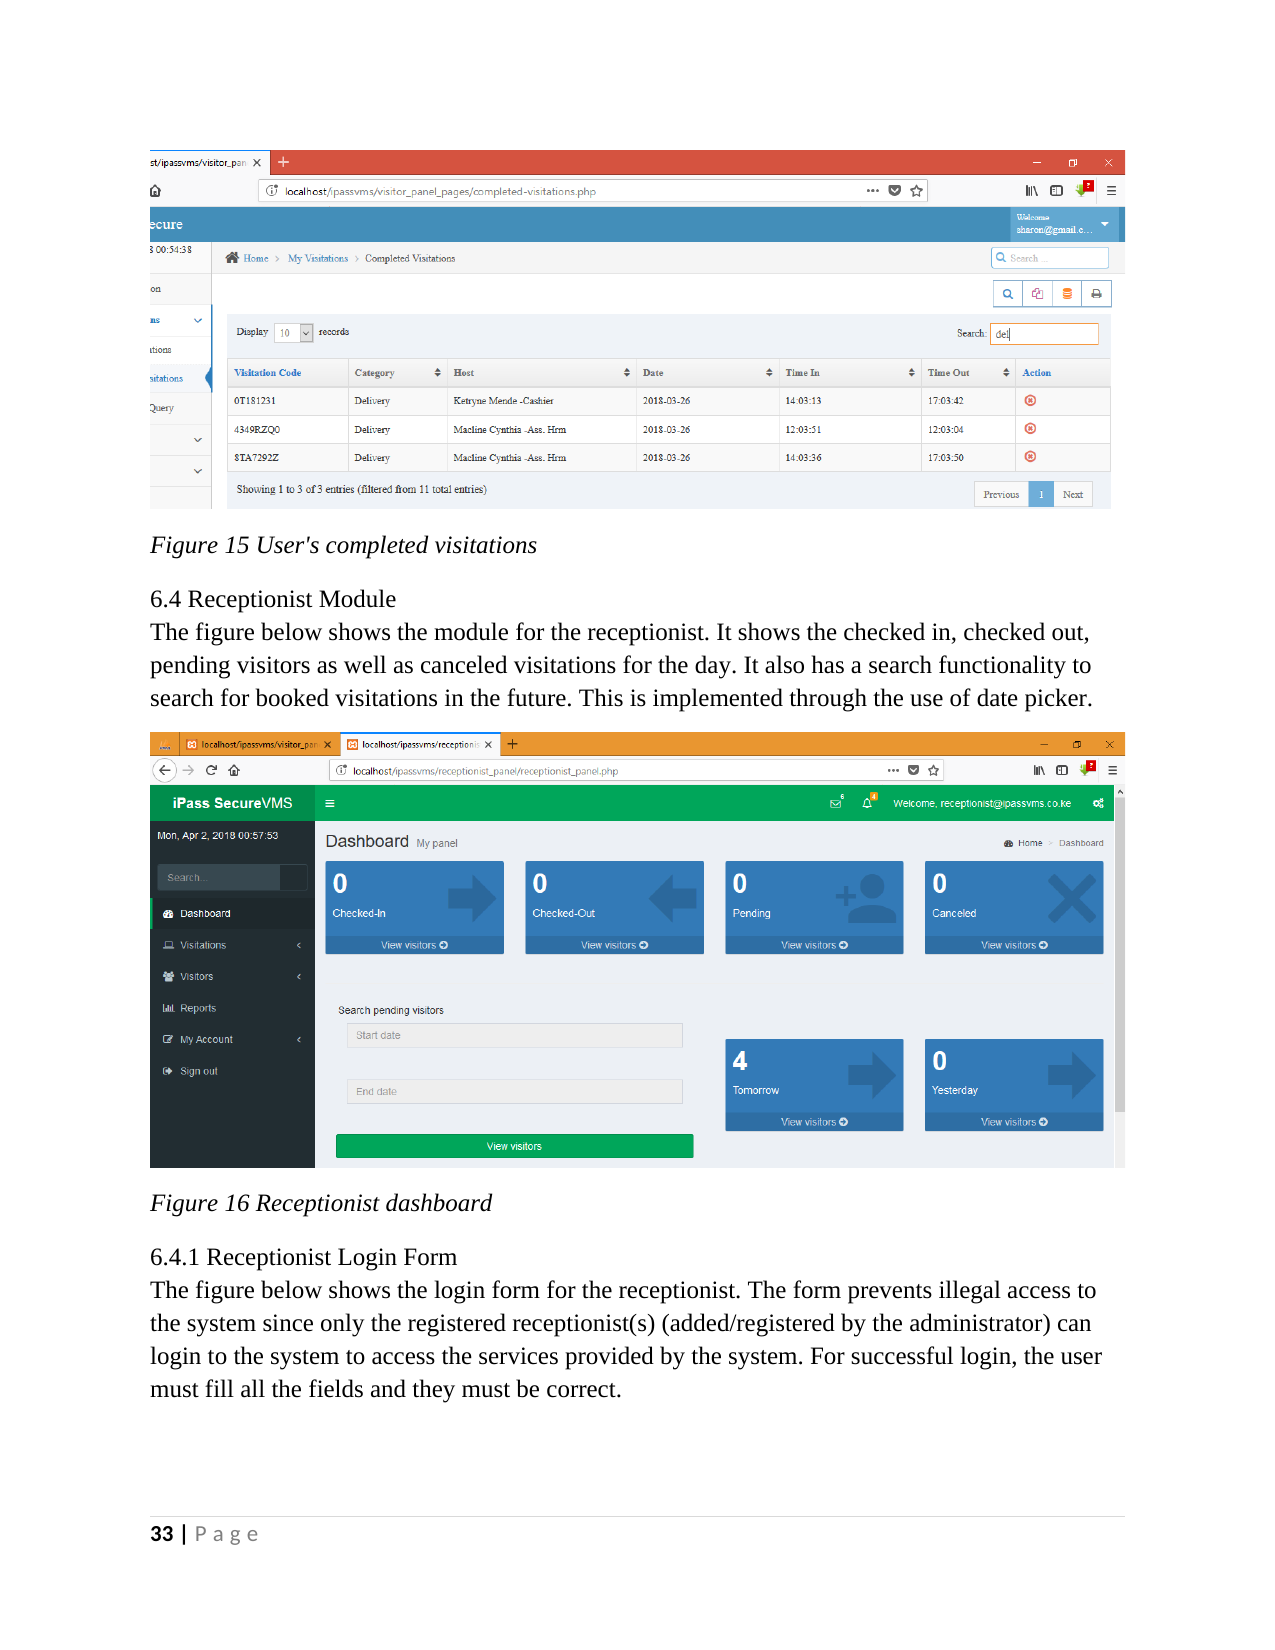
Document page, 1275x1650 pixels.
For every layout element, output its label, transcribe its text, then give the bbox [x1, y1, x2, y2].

subtitle 6.4.1 Receptionist Login Form [150, 1242, 1125, 1271]
picture [150, 732, 1125, 1168]
text The figure below shows the module for the receptionist. It shows the checked in, checked out, pending visitors as well as canceled visitations for the day. It also has a search functionality to search for booked visitations in the future. This is implemented through the use of date picker. [150, 617, 1125, 711]
picture [150, 150, 1125, 509]
text The figure below shows the login form for the receptionist. The form prevents illegal access to the system since only the registered receptionist(s) (added/registered by the administrator) can login to the system to access the services provided by the system. For successful login, the user must fill all the fields and they must be correct. [150, 1275, 1125, 1403]
subtitle 6.4 Receptionist Module [150, 584, 1125, 612]
